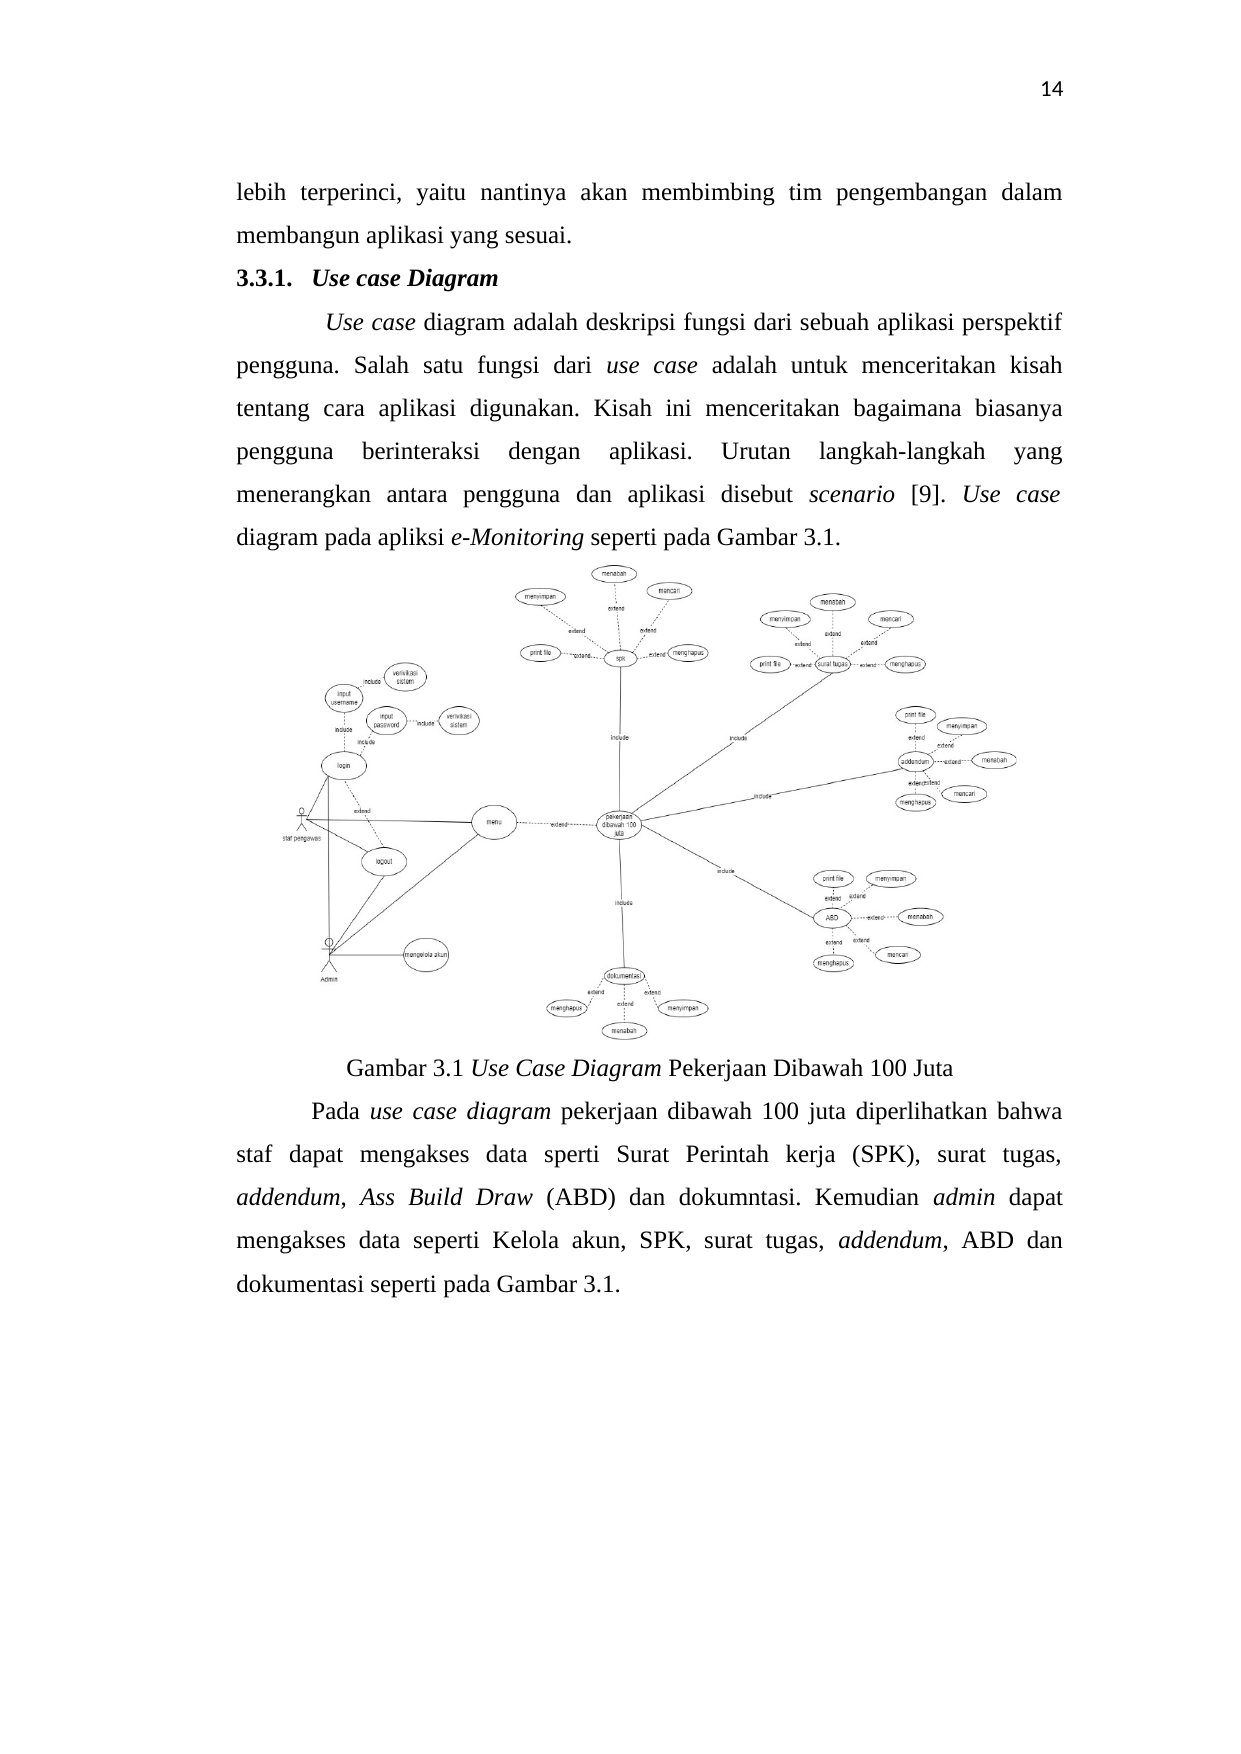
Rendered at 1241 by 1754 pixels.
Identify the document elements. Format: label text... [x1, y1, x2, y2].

text Gambar 3.1 Use Case Diagram Pekerjaan Dibawah 100 Juta [236, 1053, 1063, 1082]
picture [282, 565, 1017, 1040]
list Use case diagram adalah deskripsi fungsi dari sebuah aplikasi perspektif pengguna. Salah satu fungsi dari use case adalah untuk menceritakan kisah tentang cara aplikasi digunakan. Kisah ini menceritakan bagaimana biasanya pengguna berinteraksi dengan aplikasi. Urutan langkah-langkah yang menerangkan antara pengguna dan aplikasi disebut scenario. Use case diagram pada apliksi e-Monitoring seperti pada Gambar 3.1. [236, 307, 1063, 551]
list Pada use case diagram pekerjaan dibawah 100 juta diperlihatkan bahwa staf dapat mengakses data sperti Surat Perintah kerja (SPK), surat tugas, addendum, Ass Build Draw (ABD) dan dokumntasi. Kemudian admin dapat mengakses data seperti Kelola akun, SPK, surat tugas, addendum, ABD dan dokumentasi seperti pada Gambar 3.1. [236, 1096, 1063, 1297]
list lebih terperinci, yaitu nantinya akan membimbing tim pengembangan dalam membangun aplikasi yang sesuai. [236, 177, 1063, 249]
list Use case Diagram [236, 263, 1063, 292]
